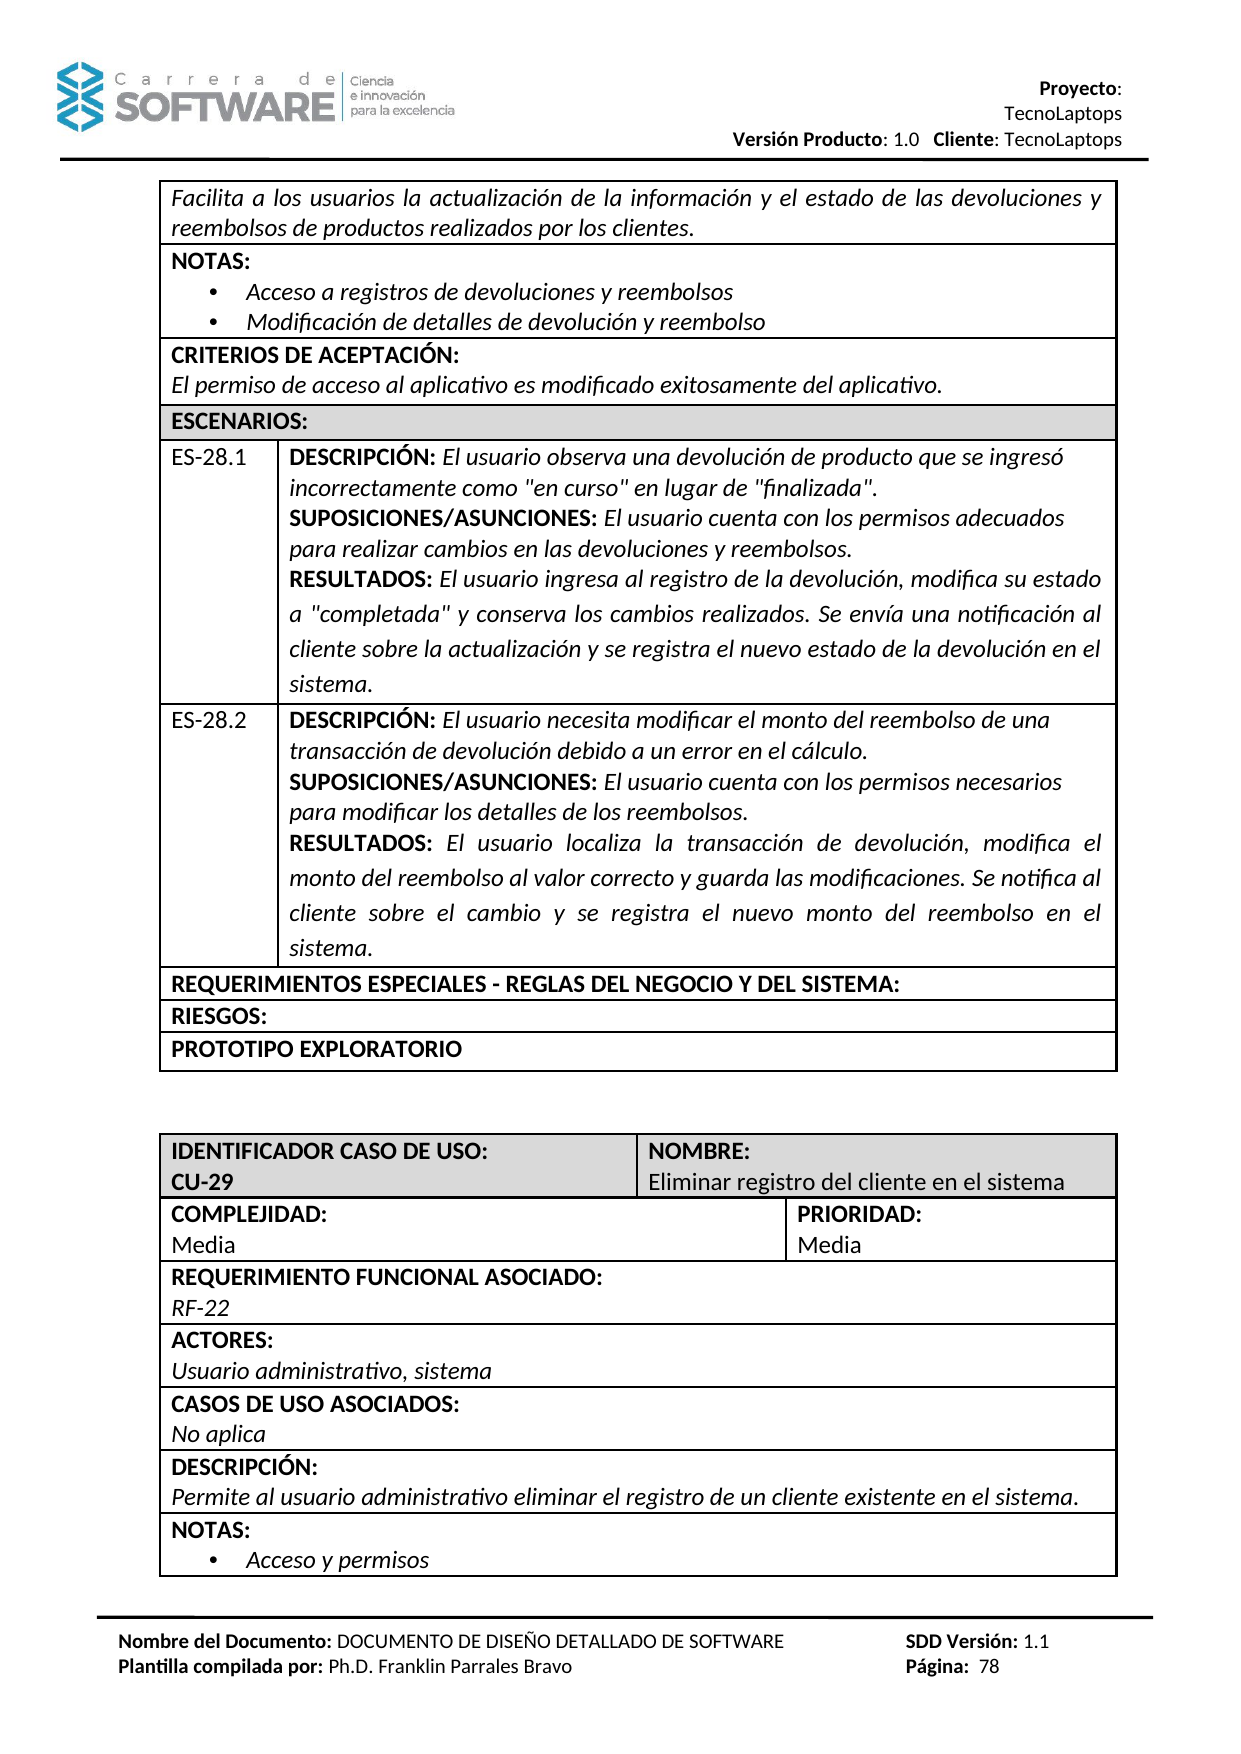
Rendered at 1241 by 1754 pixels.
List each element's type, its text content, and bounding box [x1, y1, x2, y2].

table_cell ESCENARIOS: [161, 406, 1115, 439]
table_cell NOTAS: Acceso a registros de devoluciones y reembolsos Modificación de detalles de devolución y reembolso [161, 245, 1115, 337]
table_cell REQUERIMIENTOS ESPECIALES - REGLAS DEL NEGOCIO Y DEL SISTEMA: [161, 968, 1115, 998]
table_cell DESCRIPCIÓN: Permite al usuario administrativo eliminar el registro de un cliente existente en el sistema. [161, 1451, 1115, 1512]
table_header NOMBRE: Eliminar registro del cliente en el sistema [638, 1135, 1115, 1196]
table_cell DESCRIPCIÓN: El usuario necesita modificar el monto del reembolso de una transacción de devolución debido a un error en el cálculo. SUPOSICIONES/ASUNCIONES: El usuario cuenta con los permisos necesarios para modificar los detalles de los reembolsos. RESULTADOS: El usuario localiza la transacción de devolución, modifica el monto del reembolso al valor correcto y guarda las modificaciones. Se notifica al cliente sobre el cambio y se registra el nuevo monto del reembolso en el sistema. [279, 705, 1115, 966]
table_cell CRITERIOS DE ACEPTACIÓN: El permiso de acceso al aplicativo es modificado exitosamente del aplicativo. [161, 339, 1115, 403]
table_cell NOTAS: Acceso y permisos Confirmación de eliminación [161, 1514, 1115, 1575]
table_cell REQUERIMIENTO FUNCIONAL ASOCIADO: RF-22 [161, 1262, 1115, 1323]
table_header IDENTIFICADOR CASO DE USO: CU-29 [161, 1135, 636, 1196]
table_cell COMPLEJIDAD: Media [161, 1199, 785, 1259]
table_cell ES-28.1 [161, 441, 277, 703]
table_cell PRIORIDAD: Media [787, 1199, 1115, 1259]
table_cell ES-28.2 [161, 705, 277, 966]
table_cell ACTORES: Usuario administrativo, sistema [161, 1325, 1115, 1386]
table_cell RIESGOS: [161, 1001, 1115, 1031]
table_cell DESCRIPCIÓN: El usuario observa una devolución de producto que se ingresó incorrectamente como "en curso" en lugar de "finalizada". SUPOSICIONES/ASUNCIONES: El usuario cuenta con los permisos adecuados para realizar cambios en las devoluciones y reembolsos. RESULTADOS: El usuario ingresa al registro de la devolución, modifica su estado a "completada" y conserva los cambios realizados. Se envía una notificación al cliente sobre la actualización y se registra el nuevo estado de la devolución en el sistema. [279, 441, 1115, 703]
table_cell PROTOTIPO EXPLORATORIO [161, 1033, 1115, 1070]
table_cell CASOS DE USO ASOCIADOS: No aplica [161, 1388, 1115, 1449]
picture [46, 46, 461, 154]
